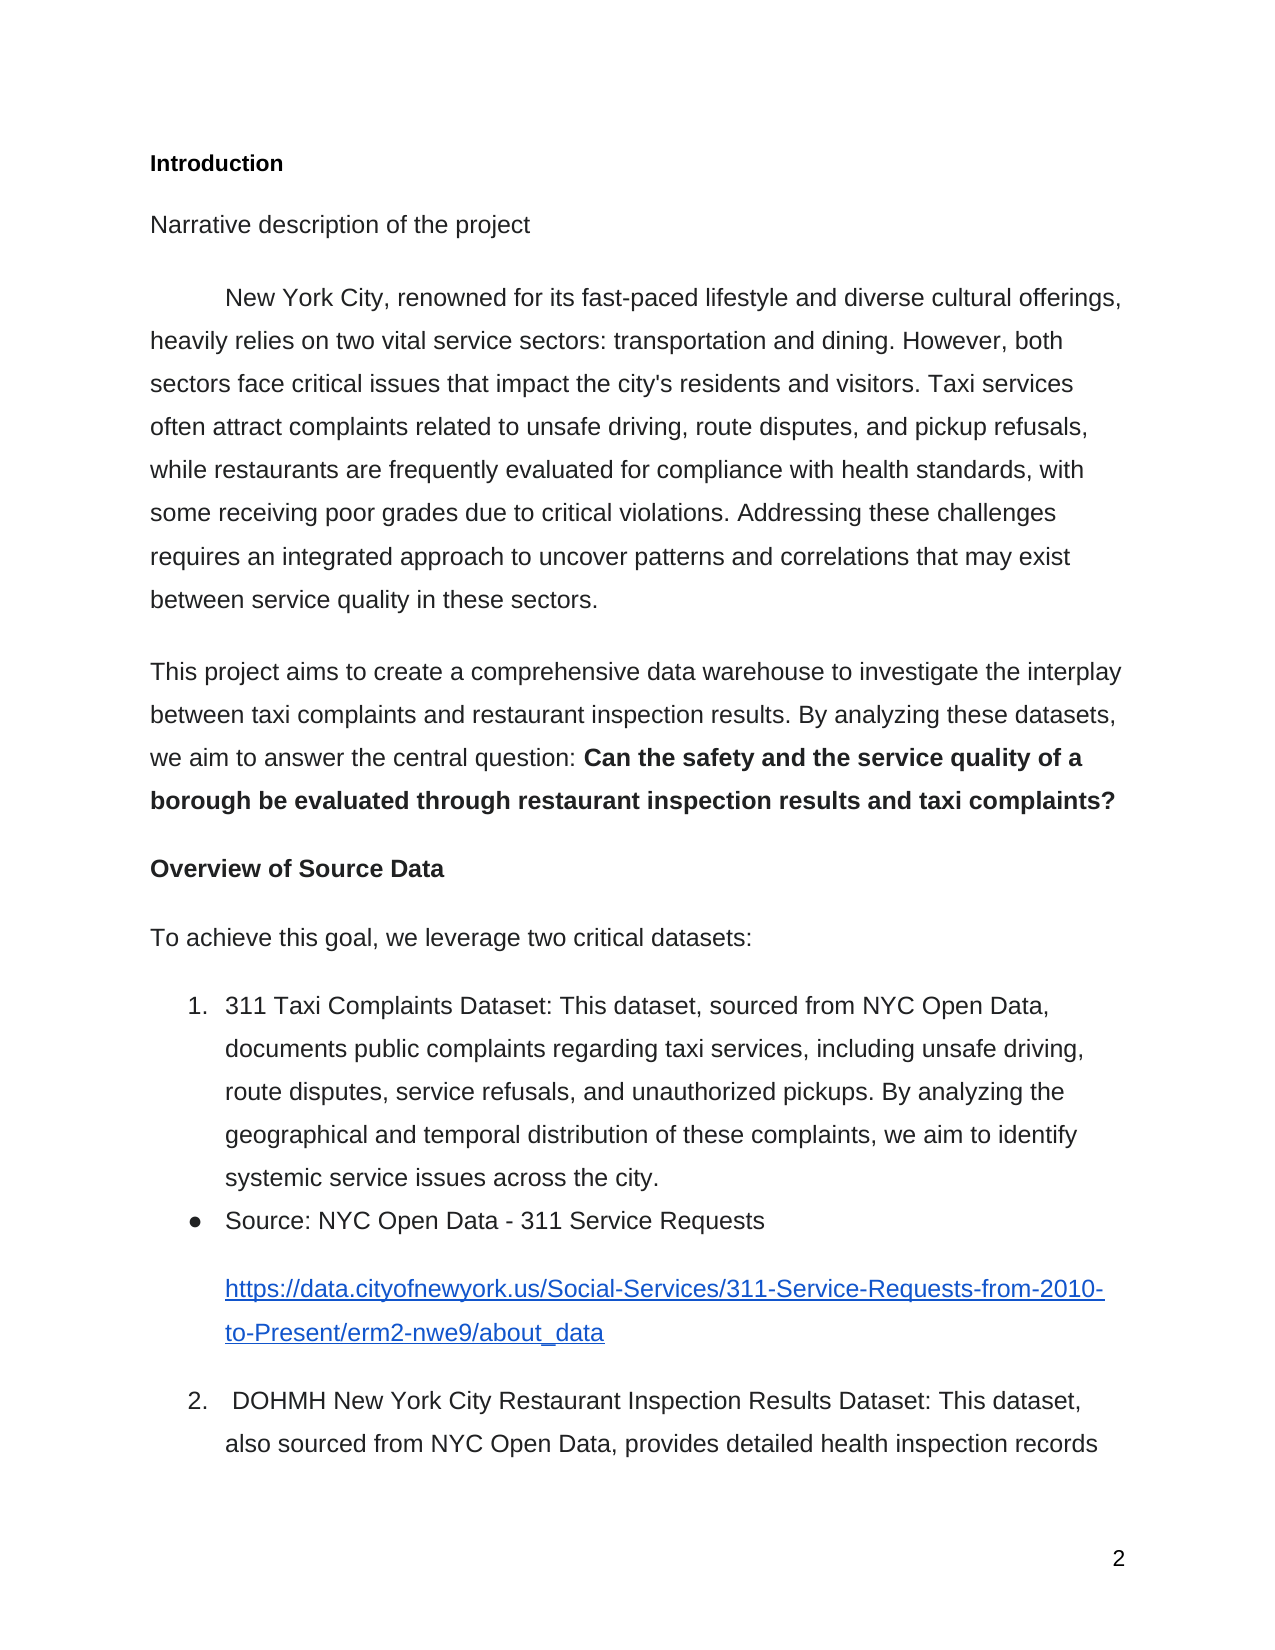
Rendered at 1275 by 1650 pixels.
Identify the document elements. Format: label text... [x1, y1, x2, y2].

text Introduction [150, 150, 1125, 176]
text New York City, renowned for its fast-paced lifestyle and diverse cultural offerings, heavily relies on two vital service sectors: transportation and dining. However, both sectors face critical issues that impact the city's residents and visitors. Taxi services often attract complaints related to unsafe driving, route disputes, and pickup refusals, while restaurants are frequently evaluated for compliance with health standards, with some receiving poor grades due to critical violations. Addressing these challenges requires an integrated approach to uncover patterns and correlations that may exist between service quality in these sectors. [150, 283, 1125, 613]
list 311 Taxi Complaints Dataset: This dataset, sourced from NYC Open Data, documents public complaints regarding taxi services, including unsafe driving, route disputes, service refusals, and unauthorized pickups. By analyzing the geographical and temporal distribution of these complaints, we aim to identify systemic service issues across the city. [187, 991, 1125, 1192]
list Source: NYC Open Data - 311 Service Requests [187, 1206, 1125, 1235]
text To achieve this goal, we leverage two critical datasets: [150, 922, 1125, 951]
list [187, 1386, 1125, 1457]
text This project aims to create a comprehensive data warehouse to investigate the interplay between taxi complaints and restaurant inspection results. By analyzing these datasets, we aim to answer the central question: Can the safety and the service quality of a borough be evaluated through restaurant inspection results and taxi complaints? [150, 657, 1125, 815]
subtitle Overview of Source Data [150, 854, 1125, 883]
text https://data.cityofnewyork.us/Social-Services/311-Service-Requests-from-2010-to-Present/erm2-nwe9/about_data [225, 1274, 1125, 1346]
text Narrative description of the project [150, 210, 1125, 239]
